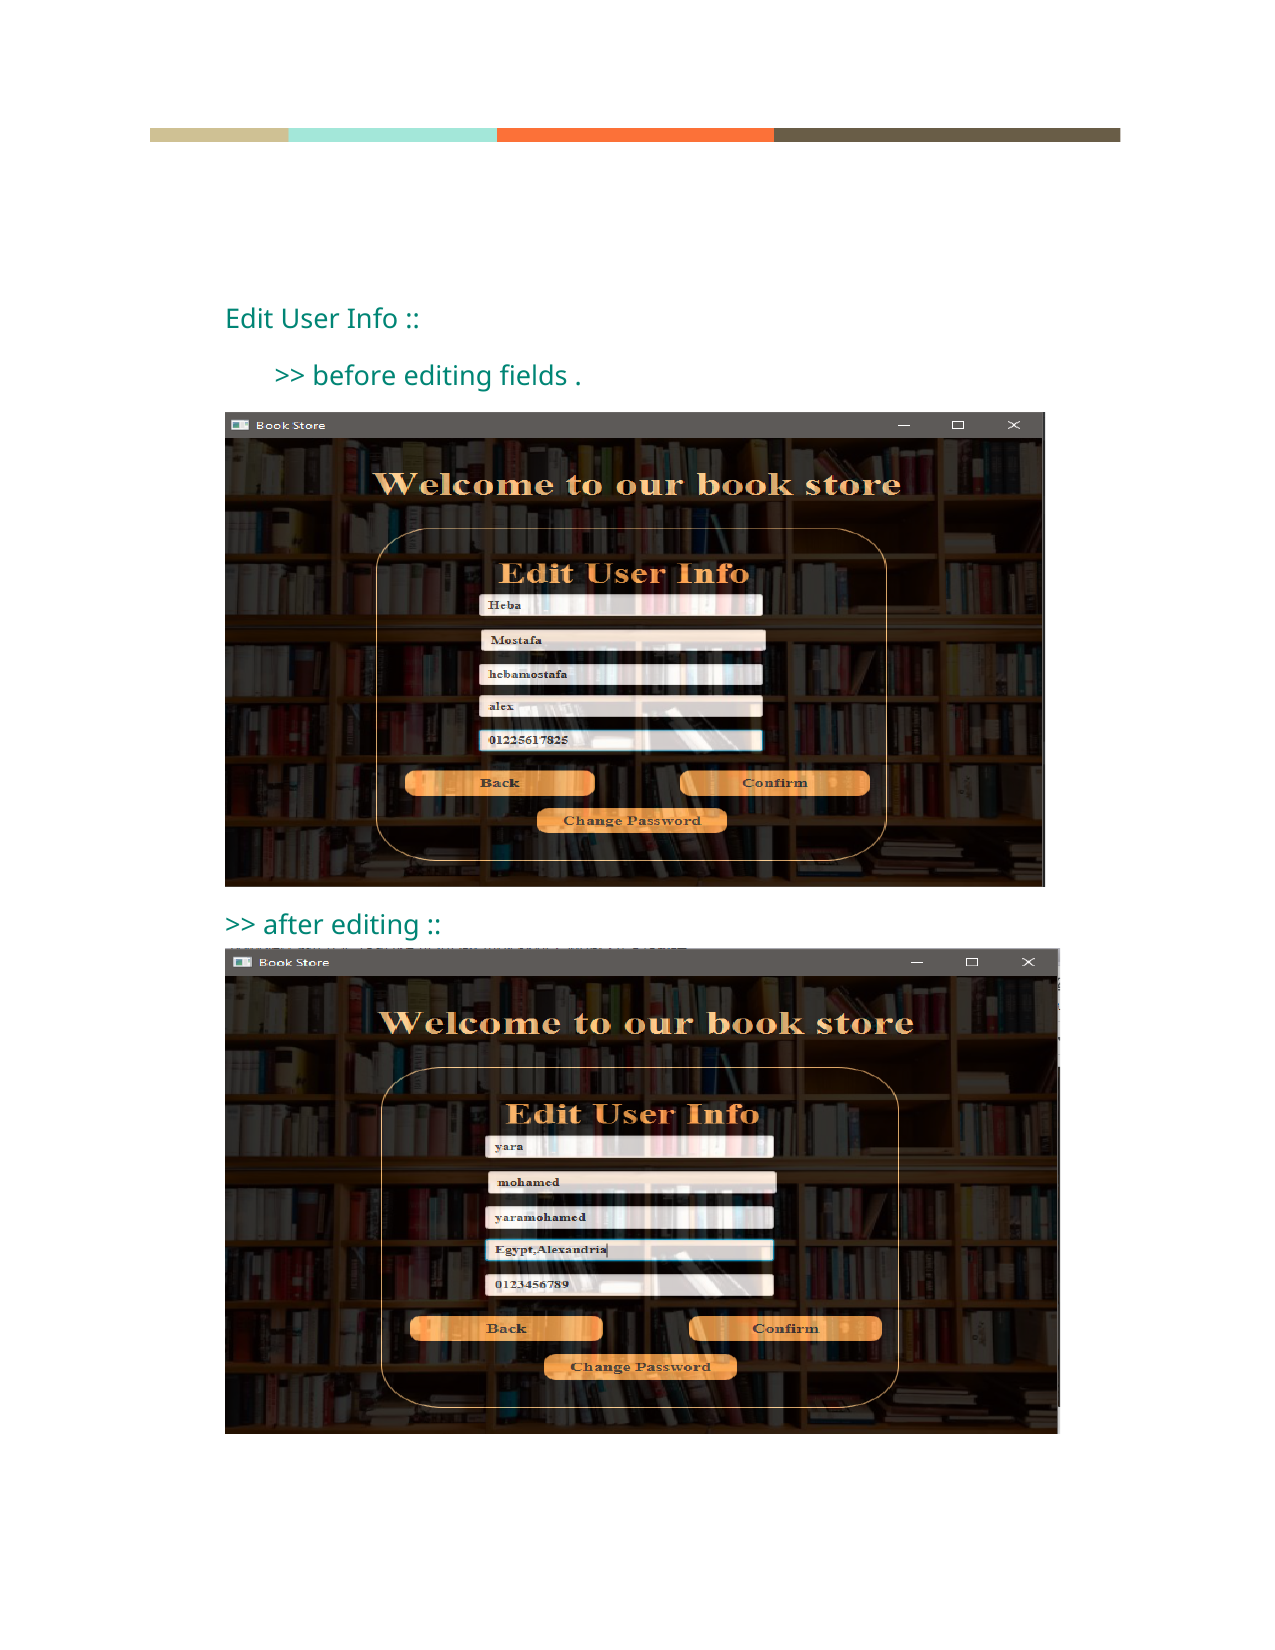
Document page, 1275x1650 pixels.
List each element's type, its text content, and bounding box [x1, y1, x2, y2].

picture [150, 128, 1121, 142]
text >> before editing fields . [225, 356, 1125, 393]
text Edit User Info :: [225, 299, 1125, 336]
picture [225, 948, 1061, 1434]
picture [225, 412, 1046, 887]
